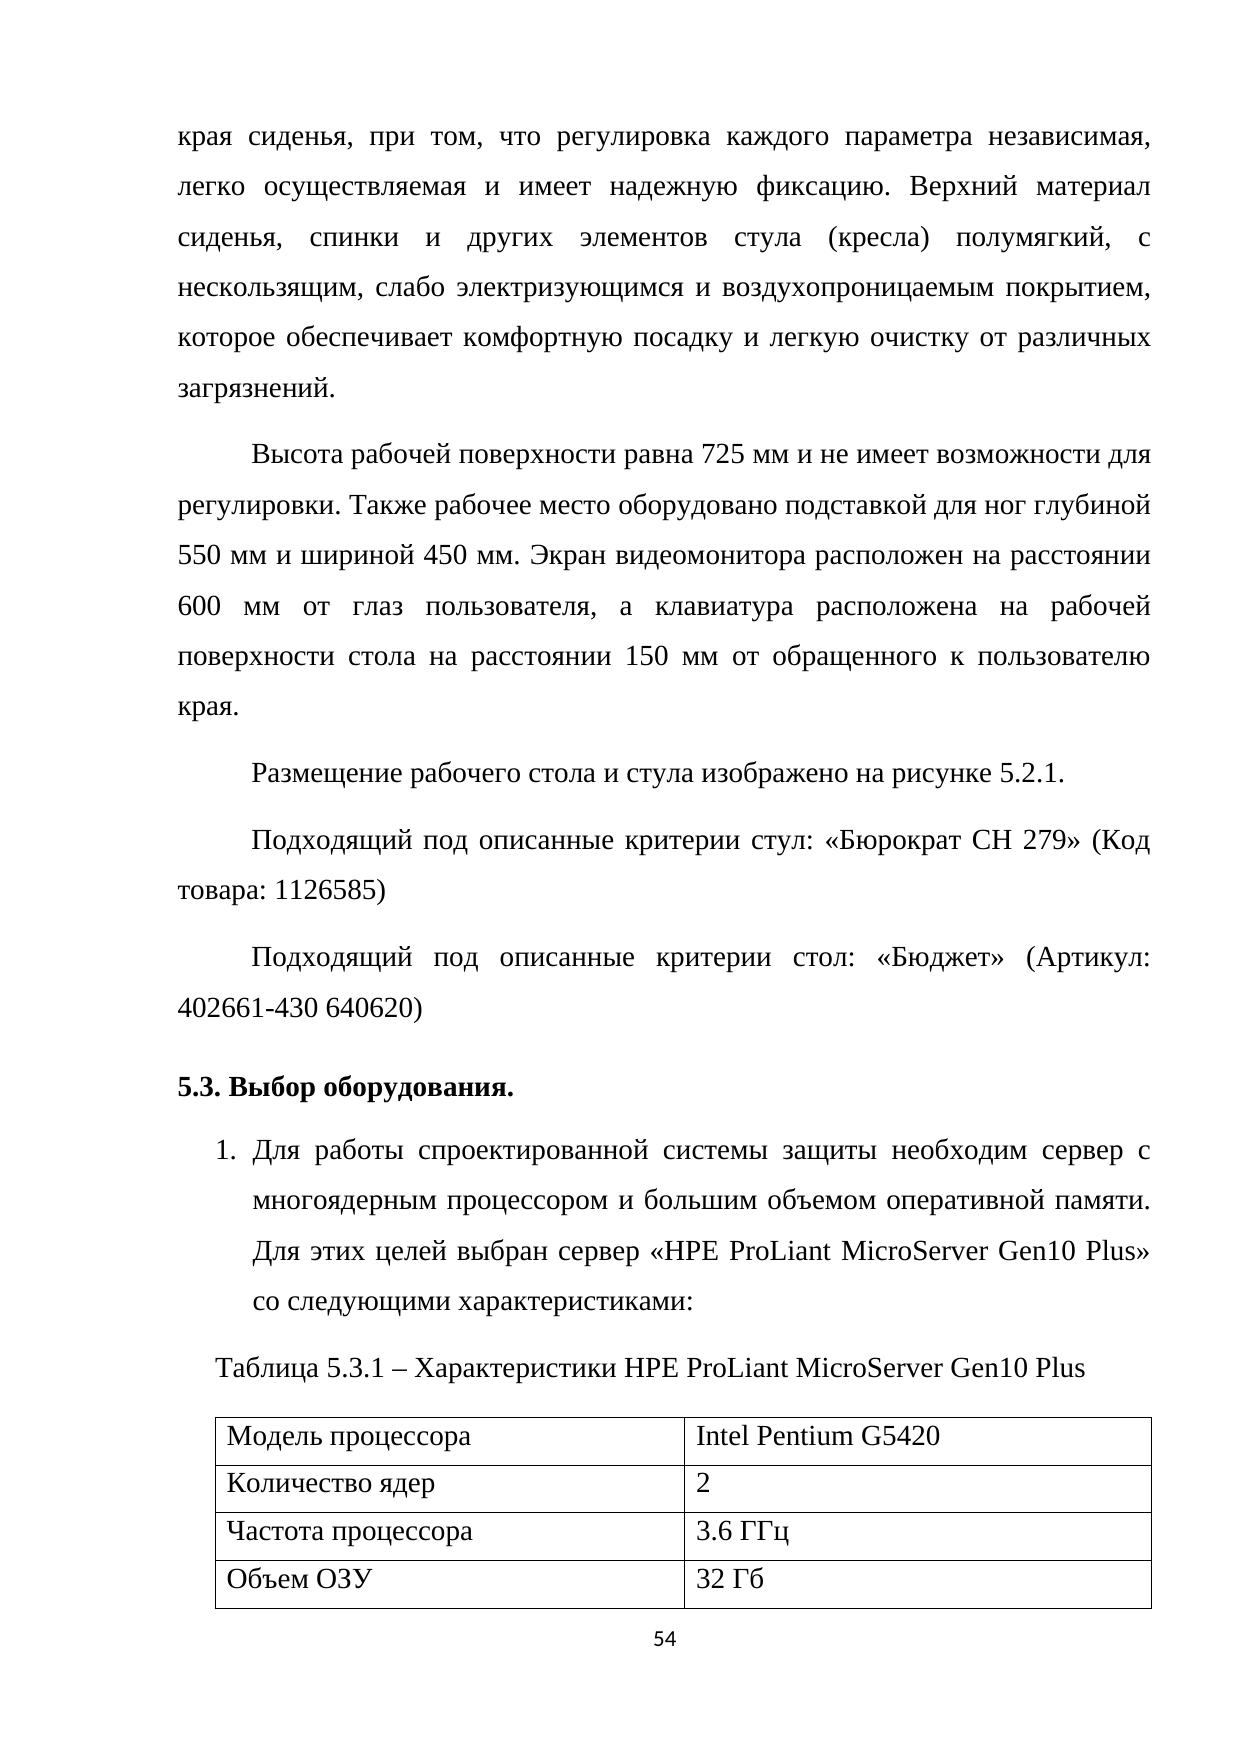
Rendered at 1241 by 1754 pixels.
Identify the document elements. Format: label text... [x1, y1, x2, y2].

text Таблица 5.3.1 – Характеристики HPE ProLiant MicroServer Gen10 Plus [215, 1350, 1152, 1383]
table_header Модель процессора [216, 1418, 684, 1464]
text Размещение рабочего стола и стула изображено на рисунке 5.2.1. [177, 755, 1152, 789]
table_cell 32 Гб [685, 1561, 1151, 1608]
text Подходящий под описанные критерии стол: «Бюджет» (Артикул: 402661-430 640620) [177, 939, 1152, 1023]
table_cell Объем ОЗУ [216, 1561, 684, 1608]
table_header Intel Pentium G5420 [685, 1418, 1151, 1464]
table_cell 3.6 ГГц [685, 1513, 1151, 1560]
text Подходящий под описанные критерии стул: «Бюрократ CH 279» (Код товара: 1126585) [177, 822, 1152, 906]
text Высота рабочей поверхности равна 725 мм и не имеет возможности для регулировки. Также рабочее место оборудовано подставкой для ног глубиной 550 мм и шириной 450 мм. Экран видеомонитора расположен на расстоянии 600 мм от глаз пользователя, а клавиатура расположена на рабочей поверхности стола на расстоянии 150 мм от обращенного к пользователю края. [177, 437, 1152, 722]
table_cell Количество ядер [216, 1466, 684, 1512]
list Для работы спроектированной системы защиты необходим сервер с многоядерным процессором и большим объемом оперативной памяти. Для этих целей выбран сервер «HPE ProLiant MicroServer Gen10 Plus» со следующими характеристиками: [215, 1132, 1152, 1316]
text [177, 118, 1152, 403]
table_cell 2 [685, 1466, 1151, 1512]
subtitle 5.3. Выбор оборудования. [177, 1069, 1152, 1103]
table_cell Частота процессора [216, 1513, 684, 1560]
